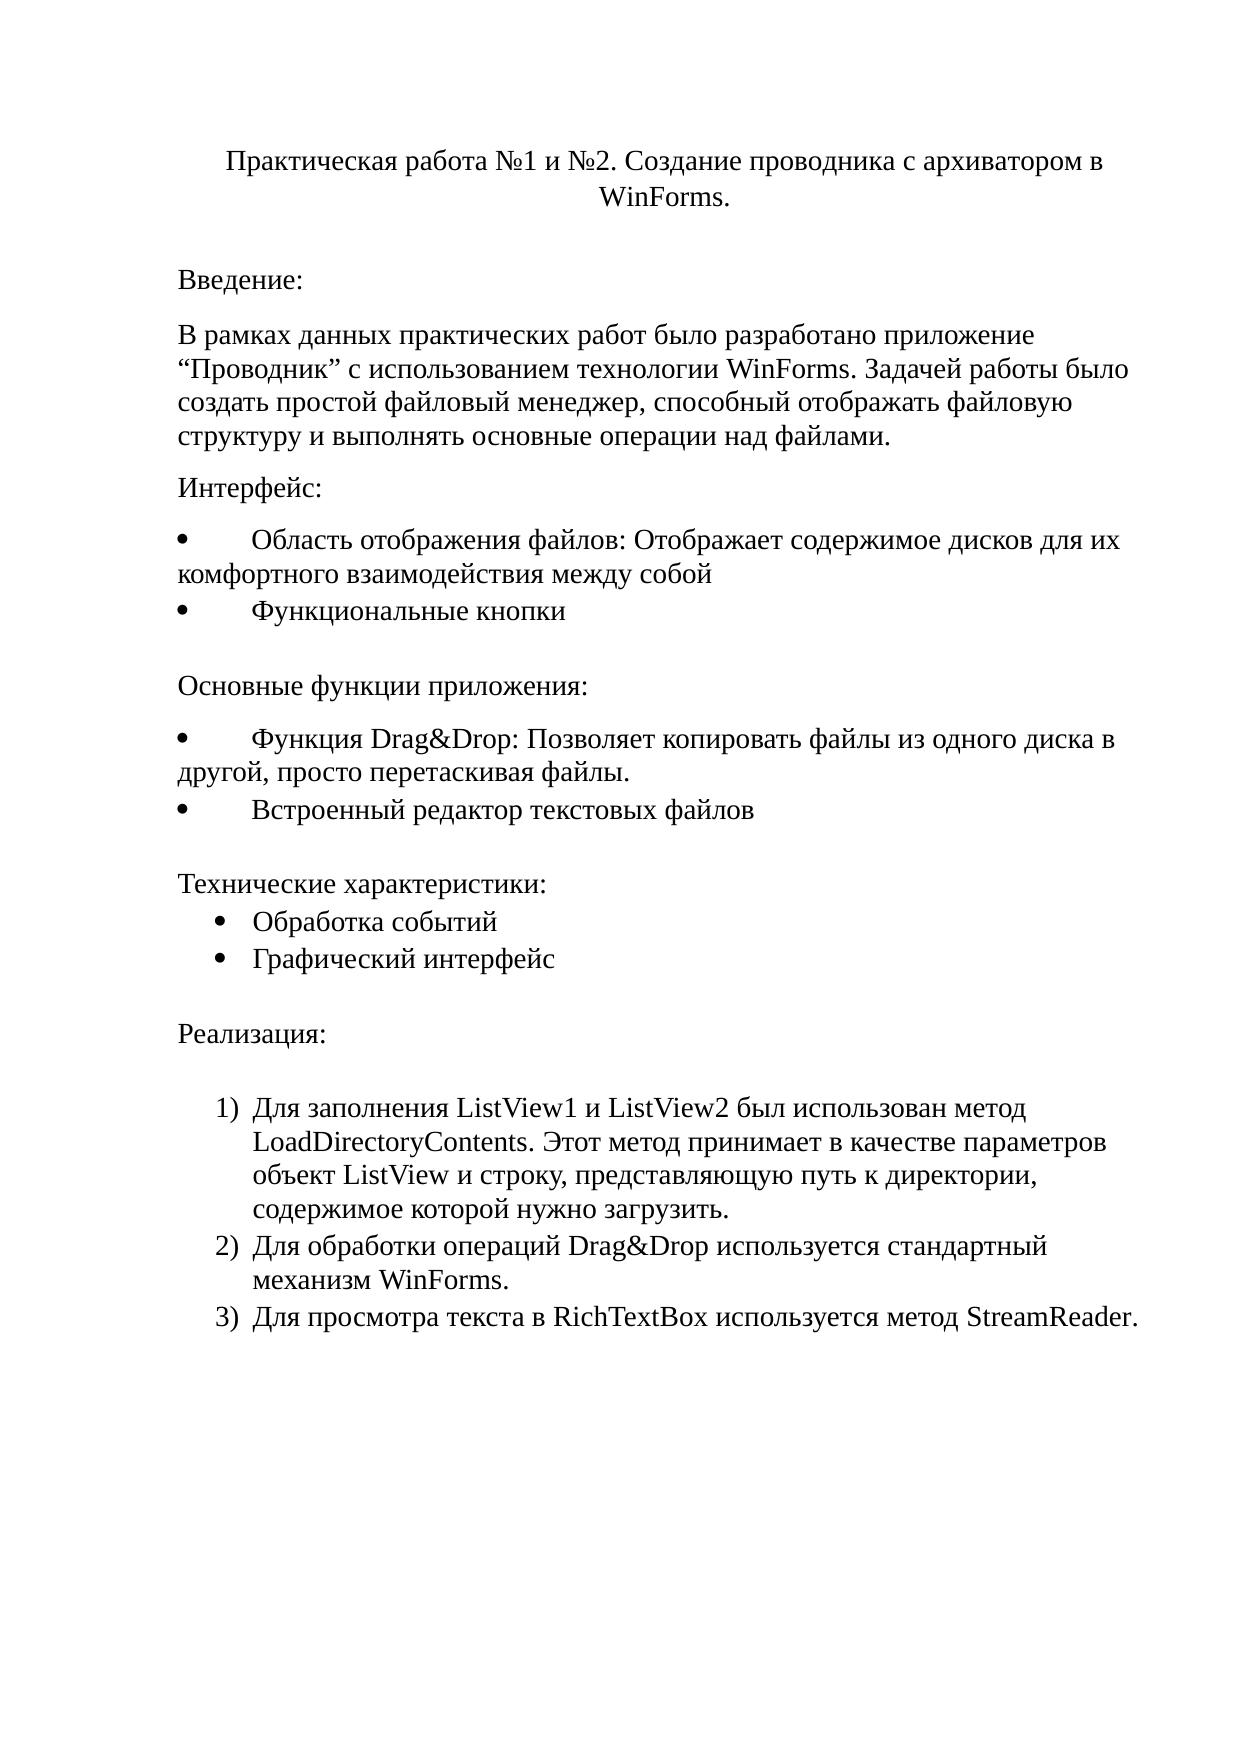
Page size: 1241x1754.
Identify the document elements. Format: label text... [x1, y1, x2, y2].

list Для заполнения ListView1 и ListView2 был использован метод LoadDirectoryContents. Этот метод принимает в качестве параметров объект ListView и строку, представляющую путь к директории, содержимое которой нужно загрузить. [215, 1090, 1152, 1224]
list Область отображения файлов: Отображает содержимое дисков для их комфортного взаимодействия между собой [177, 522, 1152, 589]
text Основные функции приложения: [177, 668, 1152, 702]
text Технические характеристики: [177, 866, 1152, 900]
subtitle Практическая работа №1 и №2. Создание проводника с архиватором в WinForms. [177, 143, 1152, 213]
text Интерфейс: [177, 470, 1152, 504]
list Графический интерфейс [215, 941, 1152, 975]
list Для обработки операций Drag&Drop используется стандартный механизм WinForms. [215, 1228, 1152, 1295]
list Функциональные кнопки [177, 593, 1152, 627]
list Встроенный редактор текстовых файлов [177, 792, 1152, 825]
list Обработка событий [215, 904, 1152, 937]
text Введение: [177, 262, 1152, 296]
list Функция Drag&Drop: Позволяет копировать файлы из одного диска в другой, просто перетаскивая файлы. [177, 721, 1152, 788]
text Реализация: [177, 1016, 1152, 1049]
list Для просмотра текста в RichTextBox используется метод StreamReader. [215, 1299, 1152, 1333]
text В рамках данных практических работ было разработано приложение “Проводник” с использованием технологии WinForms. Задачей работы было создать простой файловый менеджер, способный отображать файловую структуру и выполнять основные операции над файлами. [177, 317, 1152, 451]
